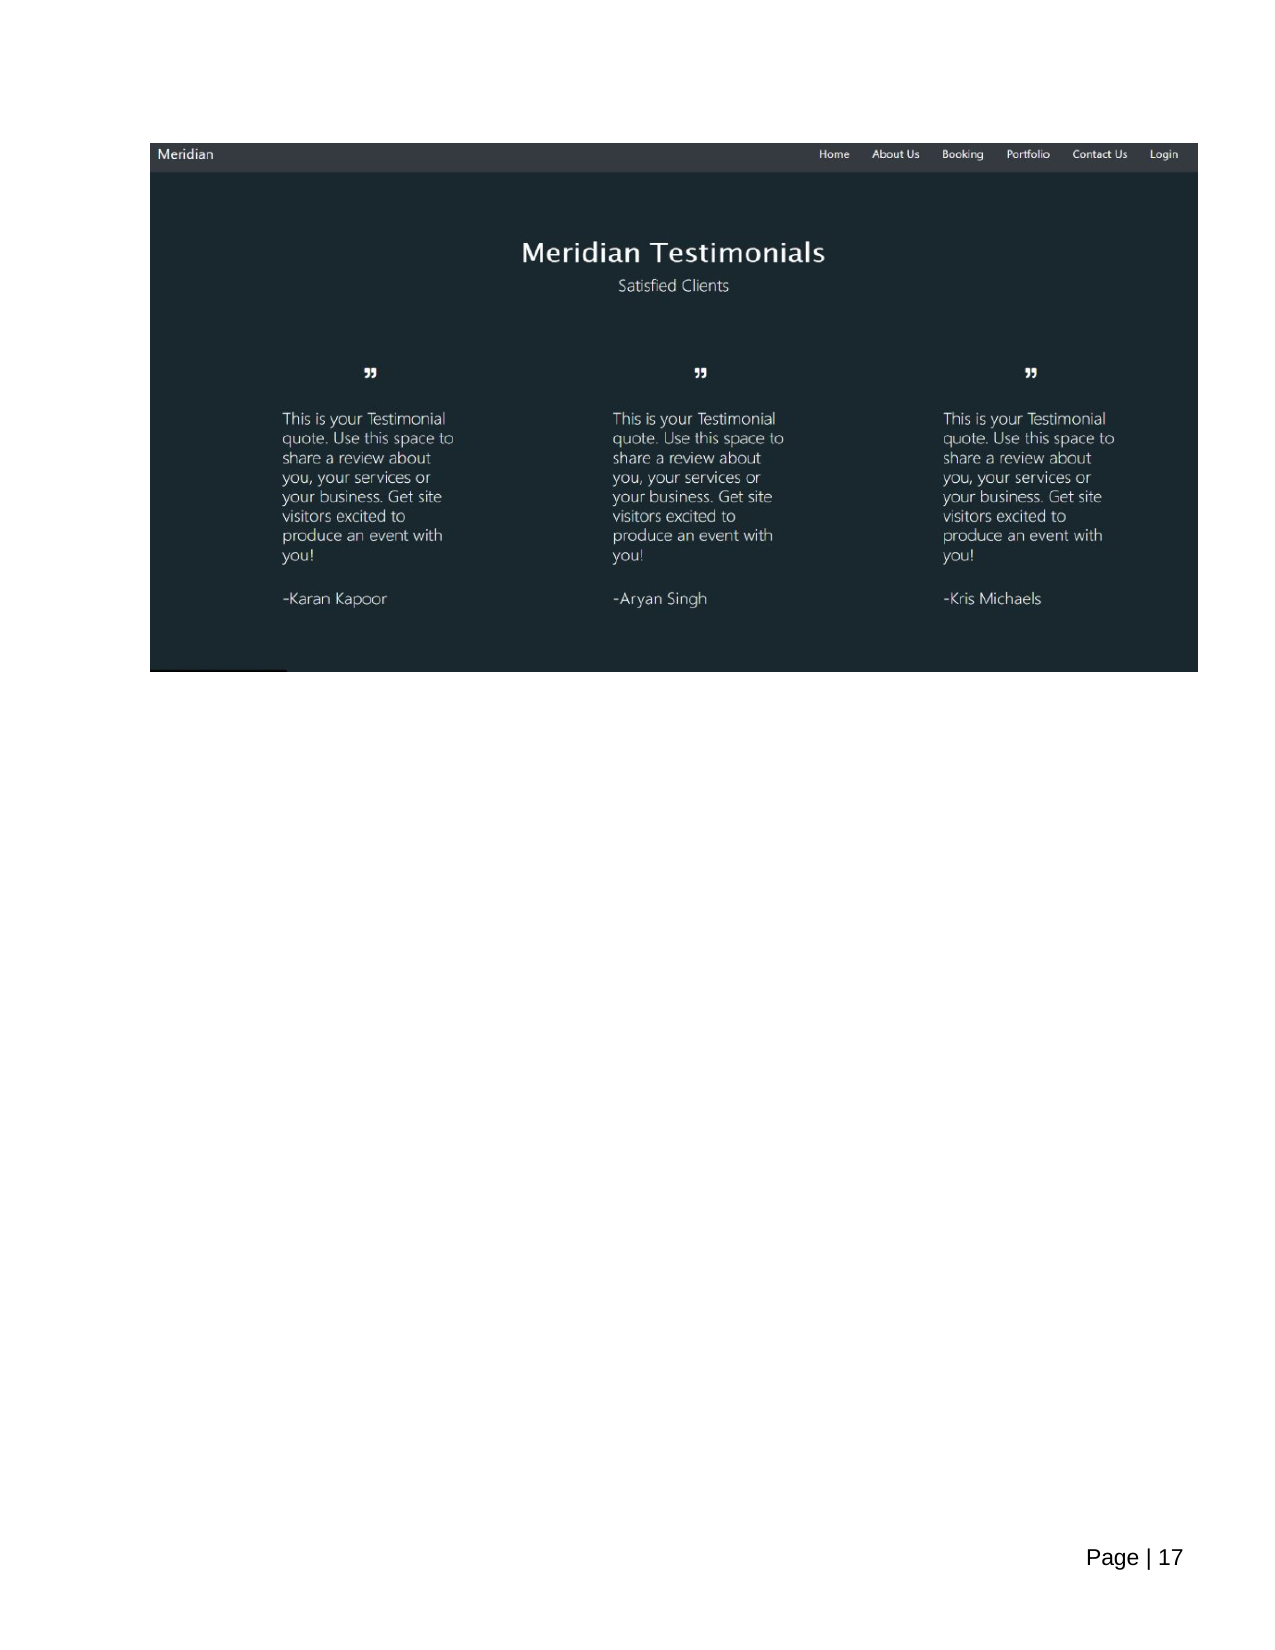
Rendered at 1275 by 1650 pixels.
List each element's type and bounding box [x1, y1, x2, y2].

picture [150, 143, 1198, 672]
